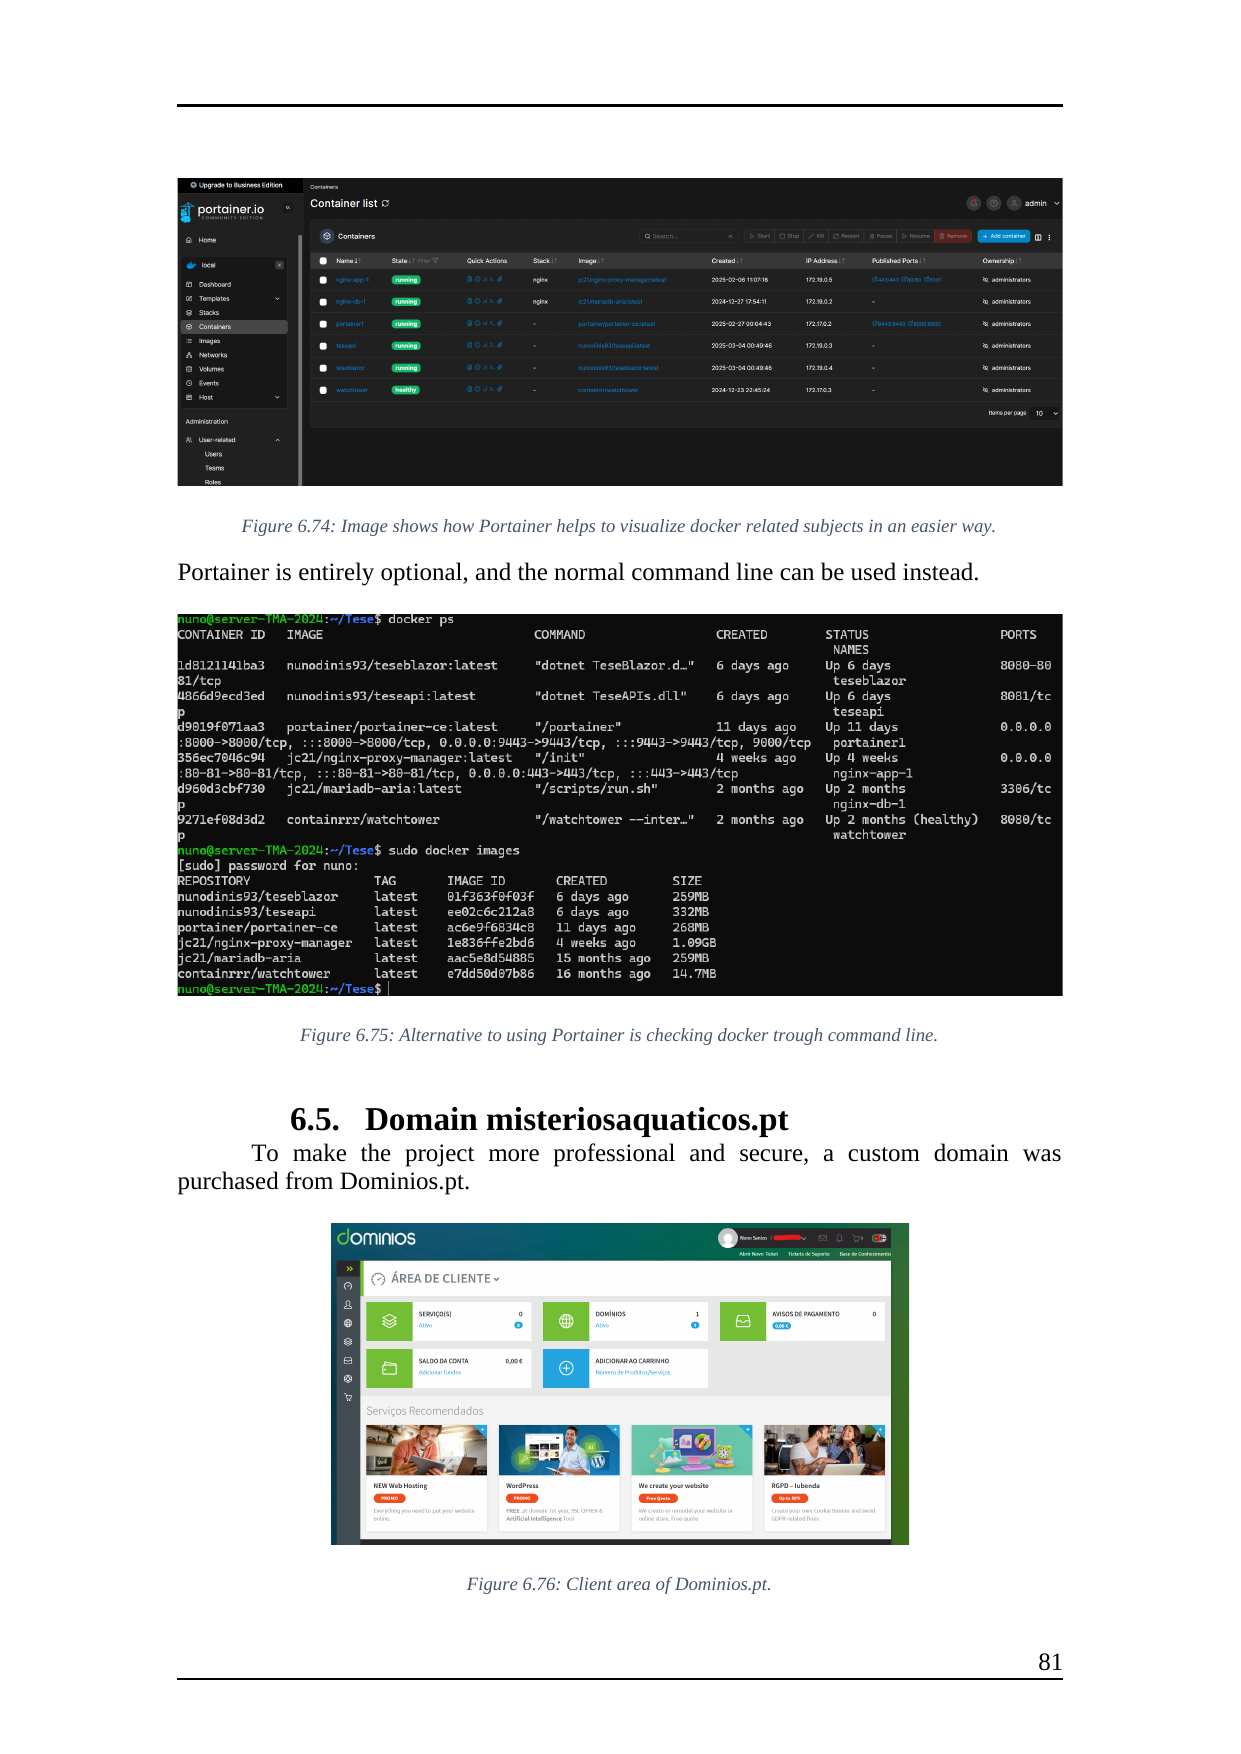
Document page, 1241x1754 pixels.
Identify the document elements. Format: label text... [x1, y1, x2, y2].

picture [331, 1223, 910, 1545]
picture [177, 178, 1063, 486]
text Portainer is entirely optional, and the normal command line can be used instead. [177, 557, 1063, 586]
subtitle Domain misteriosaquaticos.pt [290, 1099, 1063, 1138]
text To make the project more professional and secure, a custom domain was purchased from Dominios.pt. [177, 1138, 1063, 1195]
picture [177, 614, 1063, 996]
